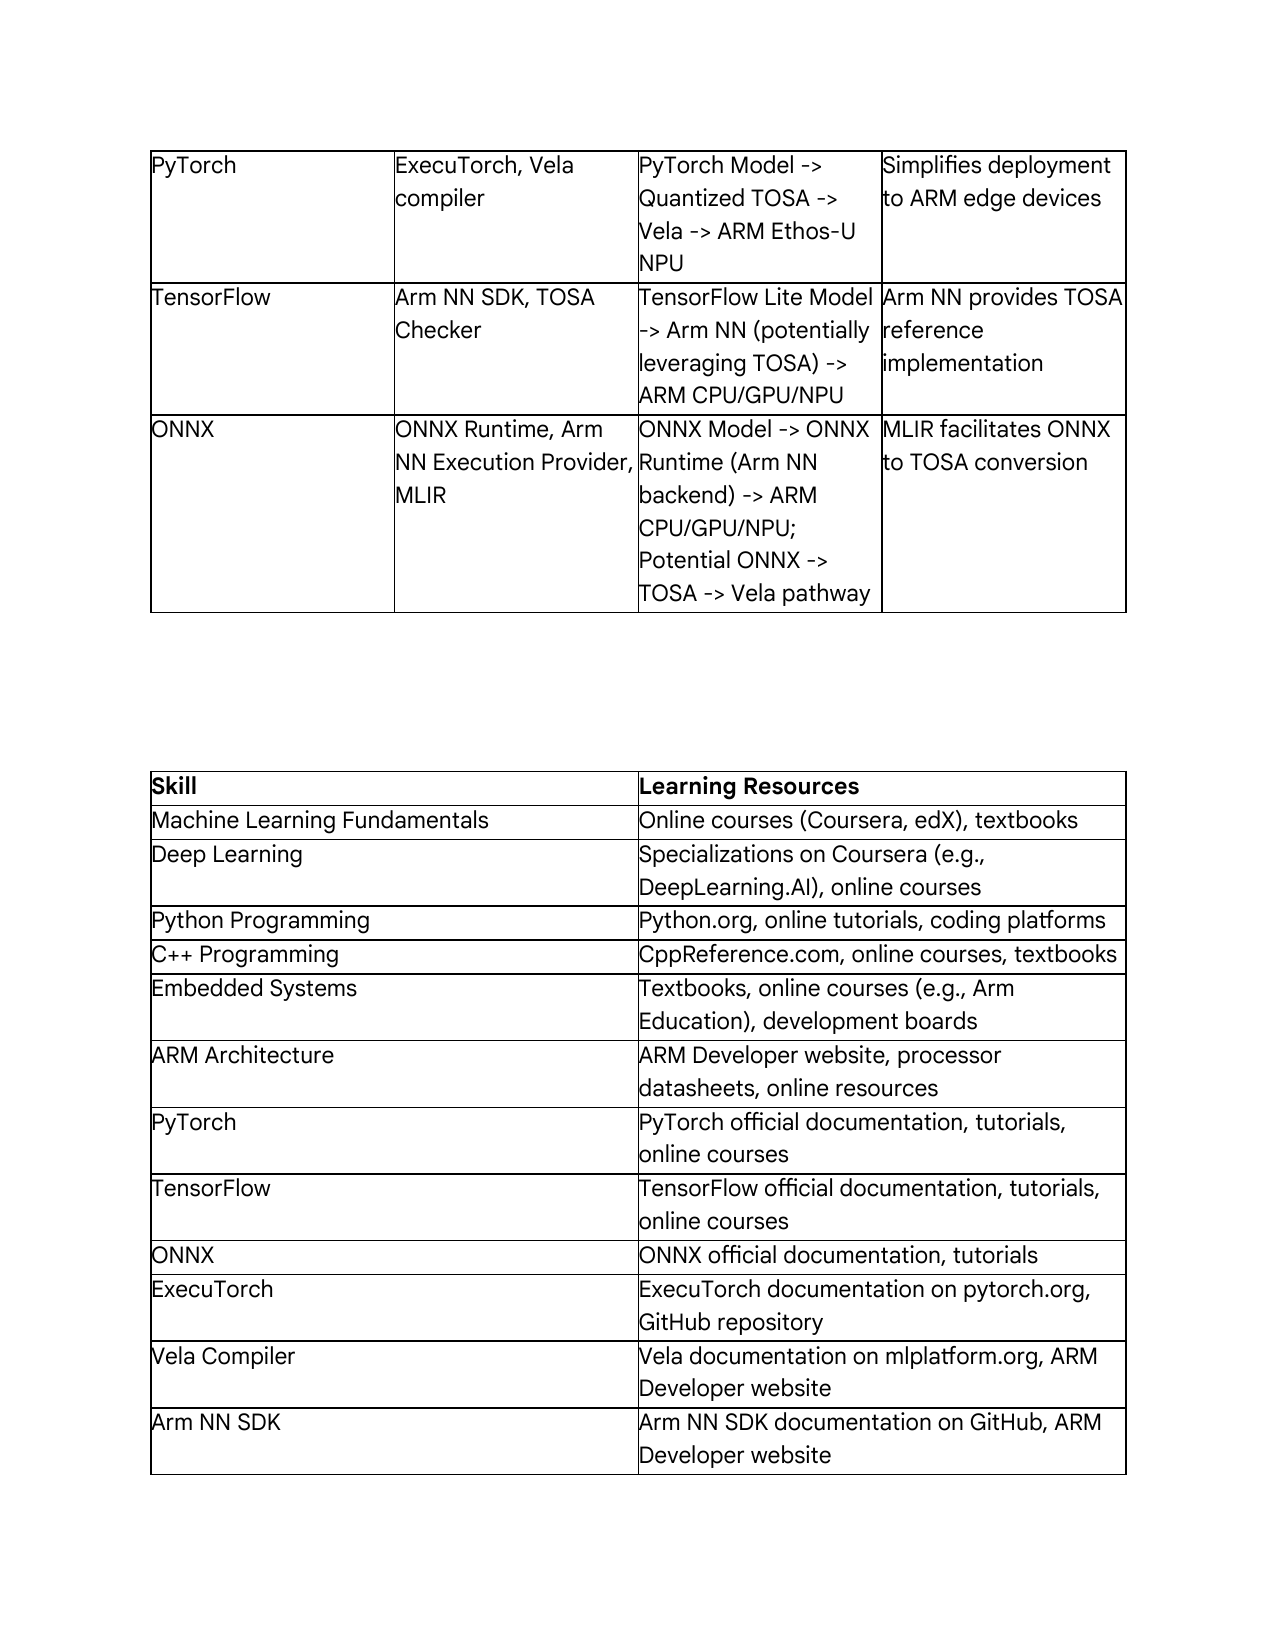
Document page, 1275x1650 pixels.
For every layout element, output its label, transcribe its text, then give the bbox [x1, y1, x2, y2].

table_cell PyTorch [152, 1108, 638, 1173]
table_cell Python Programming [152, 907, 638, 939]
table_cell Vela Compiler [152, 1342, 638, 1407]
table_cell ExecuTorch documentation on pytorch.org, GitHub repository [639, 1275, 1125, 1340]
table_cell ARM Developer website, processor datasheets, online resources [639, 1041, 1125, 1106]
table_cell MLIR facilitates ONNX to TOSA conversion [883, 416, 1125, 612]
table_cell Online courses (Coursera, edX), textbooks [639, 806, 1125, 838]
table_cell ExecuTorch, Vela compiler [395, 152, 638, 282]
table_header Skill [152, 772, 638, 804]
table_cell PyTorch official documentation, tutorials, online courses [639, 1108, 1125, 1173]
table_cell TensorFlow official documentation, tutorials, online courses [639, 1175, 1125, 1240]
table_cell Arm NN provides TOSA reference implementation [883, 284, 1125, 414]
table_cell Arm NN SDK [152, 1409, 638, 1474]
table_cell Arm NN SDK, TOSA Checker [395, 284, 638, 414]
table_cell C++ Programming [152, 941, 638, 973]
table_cell Simplifies deployment to ARM edge devices [883, 152, 1125, 282]
table_cell Textbooks, online courses (e.g., Arm Education), development boards [639, 975, 1125, 1040]
table_cell ARM Architecture [152, 1041, 638, 1106]
table_cell PyTorch [152, 152, 394, 282]
table_cell Embedded Systems [152, 975, 638, 1040]
table_cell ONNX official documentation, tutorials [639, 1241, 1125, 1274]
table_cell ONNX [152, 416, 394, 612]
table_cell ONNX Model -> ONNX Runtime (Arm NN backend) -> ARM CPU/GPU/NPU; Potential ONNX -> TOSA -> Vela pathway [639, 416, 881, 612]
table_cell TensorFlow [152, 284, 394, 414]
table_cell ONNX Runtime, Arm NN Execution Provider, MLIR [395, 416, 638, 612]
table_cell ExecuTorch [152, 1275, 638, 1340]
table_header Learning Resources [639, 772, 1125, 804]
table_cell Python.org, online tutorials, coding platforms [639, 907, 1125, 939]
table_cell Arm NN SDK documentation on GitHub, ARM Developer website [639, 1409, 1125, 1474]
table_cell PyTorch Model -> Quantized TOSA -> Vela -> ARM Ethos-U NPU [639, 152, 881, 282]
table_cell Specializations on Coursera (e.g., DeepLearning.AI), online courses [639, 840, 1125, 905]
table_cell ONNX [152, 1241, 638, 1274]
table_cell TensorFlow [152, 1175, 638, 1240]
table_cell TensorFlow Lite Model -> Arm NN (potentially leveraging TOSA) -> ARM CPU/GPU/NPU [639, 284, 881, 414]
table_cell CppReference.com, online courses, textbooks [639, 941, 1125, 973]
table_cell Vela documentation on mlplatform.org, ARM Developer website [639, 1342, 1125, 1407]
table_cell Machine Learning Fundamentals [152, 806, 638, 838]
table_cell Deep Learning [152, 840, 638, 905]
